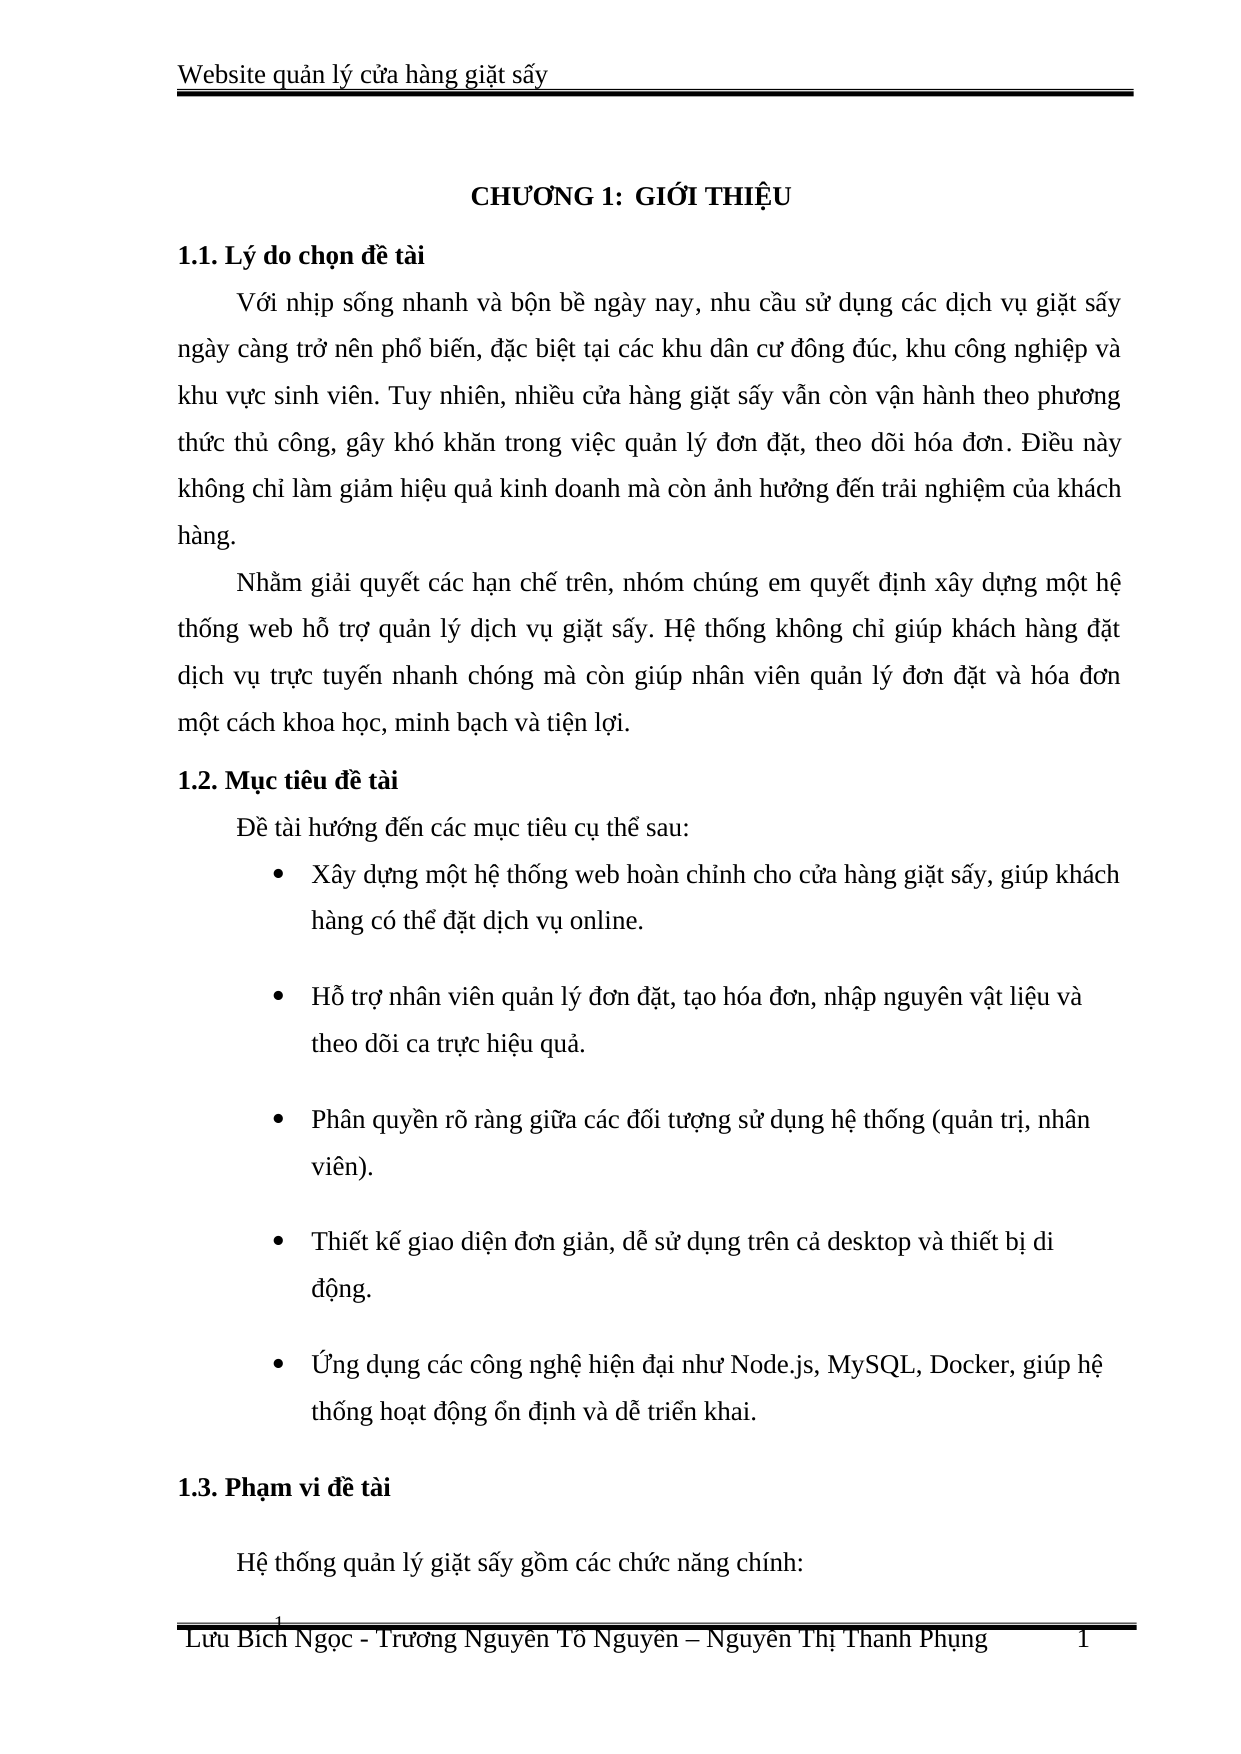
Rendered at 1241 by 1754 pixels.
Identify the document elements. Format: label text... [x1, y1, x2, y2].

subtitle 1.1. Lý do chọn đề tài [177, 239, 1122, 270]
text Nhằm giải quyết các hạn chế trên, nhóm chúng em quyết định xây dựng một hệ thống web hỗ trợ quản lý dịch vụ giặt sấy. Hệ thống không chỉ giúp khách hàng đặt dịch vụ trực tuyến nhanh chóng mà còn giúp nhân viên quản lý đơn đặt và hóa đơn một cách khoa học, minh bạch và tiện lợi. [177, 566, 1122, 737]
list Phân quyền rõ ràng giữa các đối tượng sử dụng hệ thống (quản trị, nhân viên). [274, 1103, 1122, 1181]
subtitle CHƯƠNG 1: GIỚI THIỆU [140, 180, 1122, 212]
list Thiết kế giao diện đơn giản, dễ sử dụng trên cả desktop và thiết bị di động. [274, 1226, 1122, 1303]
list Ứng dụng các công nghệ hiện đại như Node.js, MySQL, Docker, giúp hệ thống hoạt động ổn định và dễ triển khai. [274, 1348, 1122, 1426]
text Với nhịp sống nhanh và bộn bề ngày nay, nhu cầu sử dụng các dịch vụ giặt sấy ngày càng trở nên phổ biến, đặc biệt tại các khu dân cư đông đúc, khu công nghiệp và khu vực sinh viên. Tuy nhiên, nhiều cửa hàng giặt sấy vẫn còn vận hành theo phương thức thủ công, gây khó khăn trong việc quản lý đơn đặt, theo dõi hóa đơn. Điều này không chỉ làm giảm hiệu quả kinh doanh mà còn ảnh hưởng đến trải nghiệm của khách hàng. [177, 286, 1122, 550]
subtitle 1.3. Phạm vi đề tài [177, 1471, 1122, 1502]
list Xây dựng một hệ thống web hoàn chỉnh cho cửa hàng giặt sấy, giúp khách hàng có thể đặt dịch vụ online. [274, 858, 1122, 936]
list Hỗ trợ nhân viên quản lý đơn đặt, tạo hóa đơn, nhập nguyên vật liệu và theo dõi ca trực hiệu quả. [274, 980, 1122, 1058]
text Đề tài hướng đến các mục tiêu cụ thể sau: [177, 811, 1122, 842]
subtitle 1.2. Mục tiêu đề tài [177, 764, 1122, 796]
text Hệ thống quản lý giặt sấy gồm các chức năng chính: [177, 1547, 1122, 1578]
